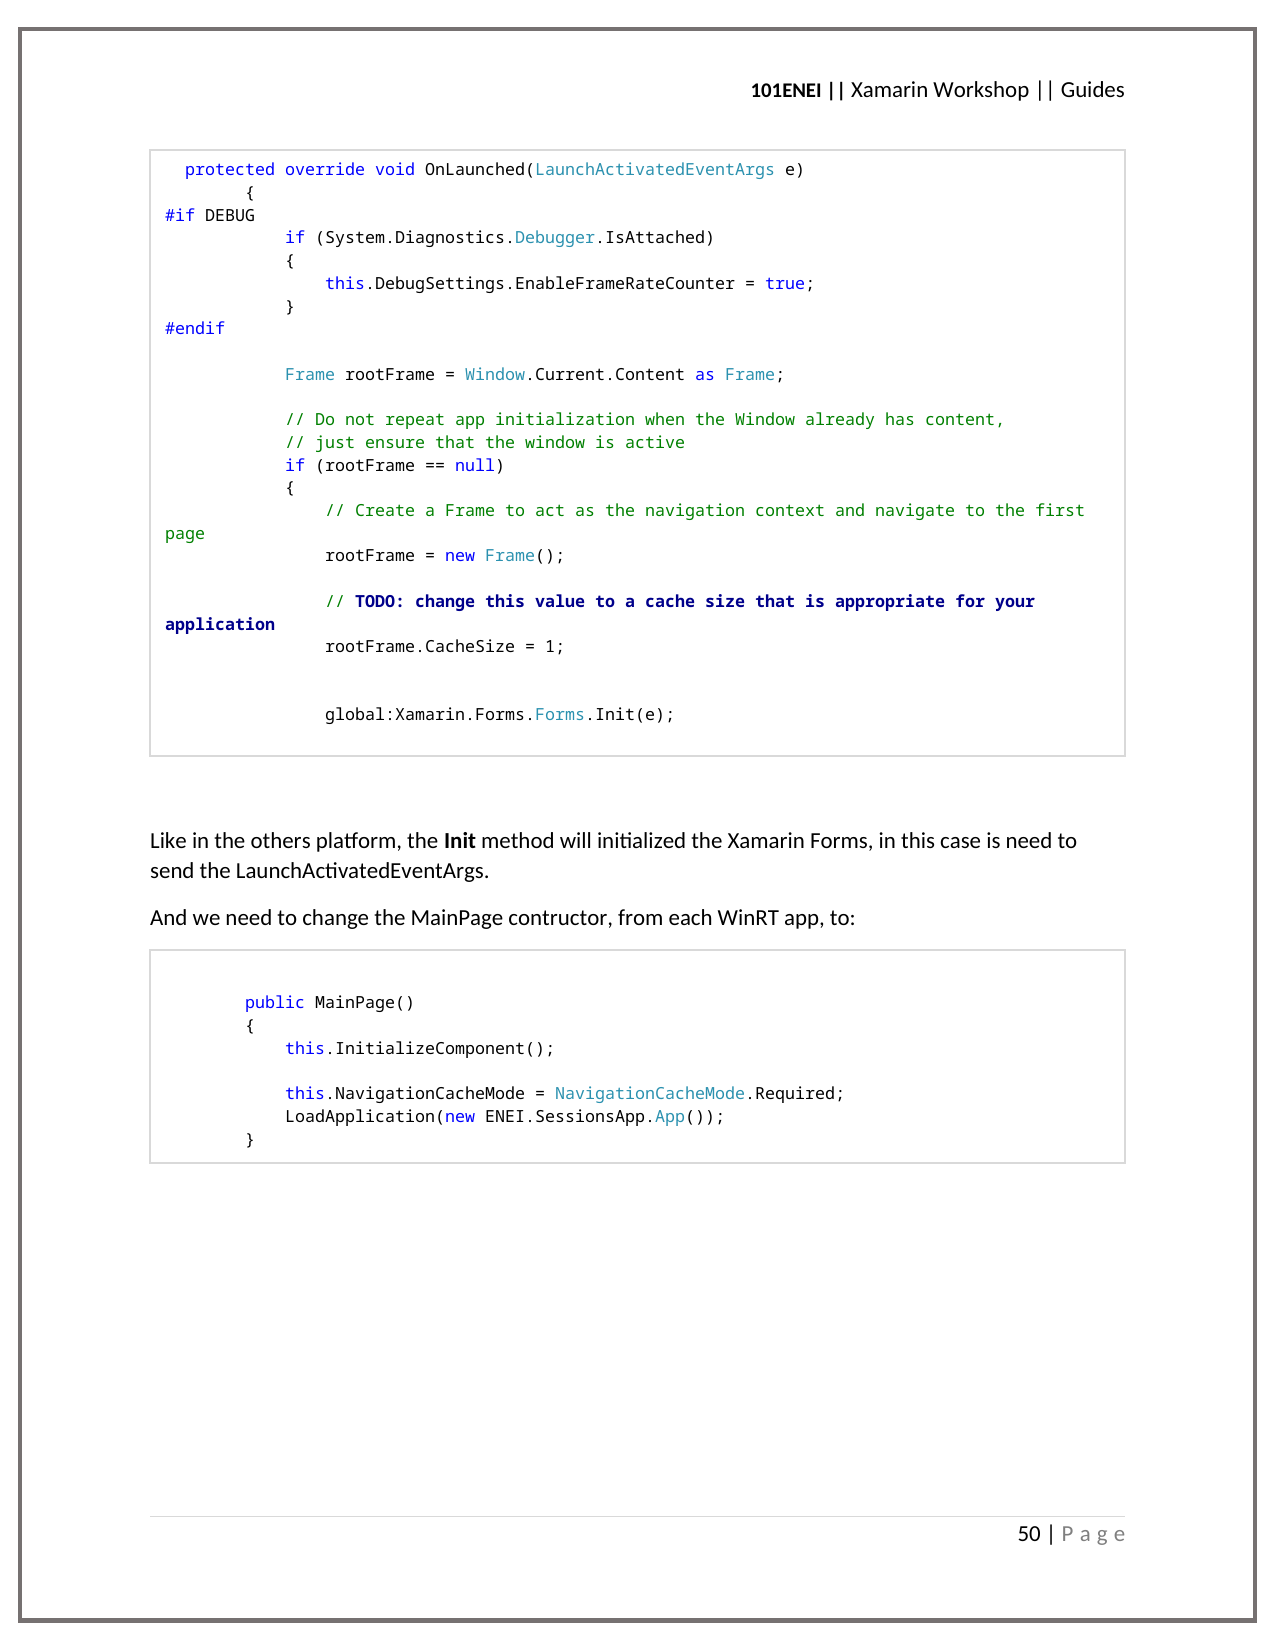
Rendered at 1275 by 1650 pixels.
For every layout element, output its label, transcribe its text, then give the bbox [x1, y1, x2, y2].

text Like in the others platform, the Init method will initialized the Xamarin Forms, in this case is need to send the LaunchActivatedEventArgs. [150, 826, 1125, 884]
text And we need to change the MainPage contructor, from each WinRT app, to: [150, 903, 1125, 931]
